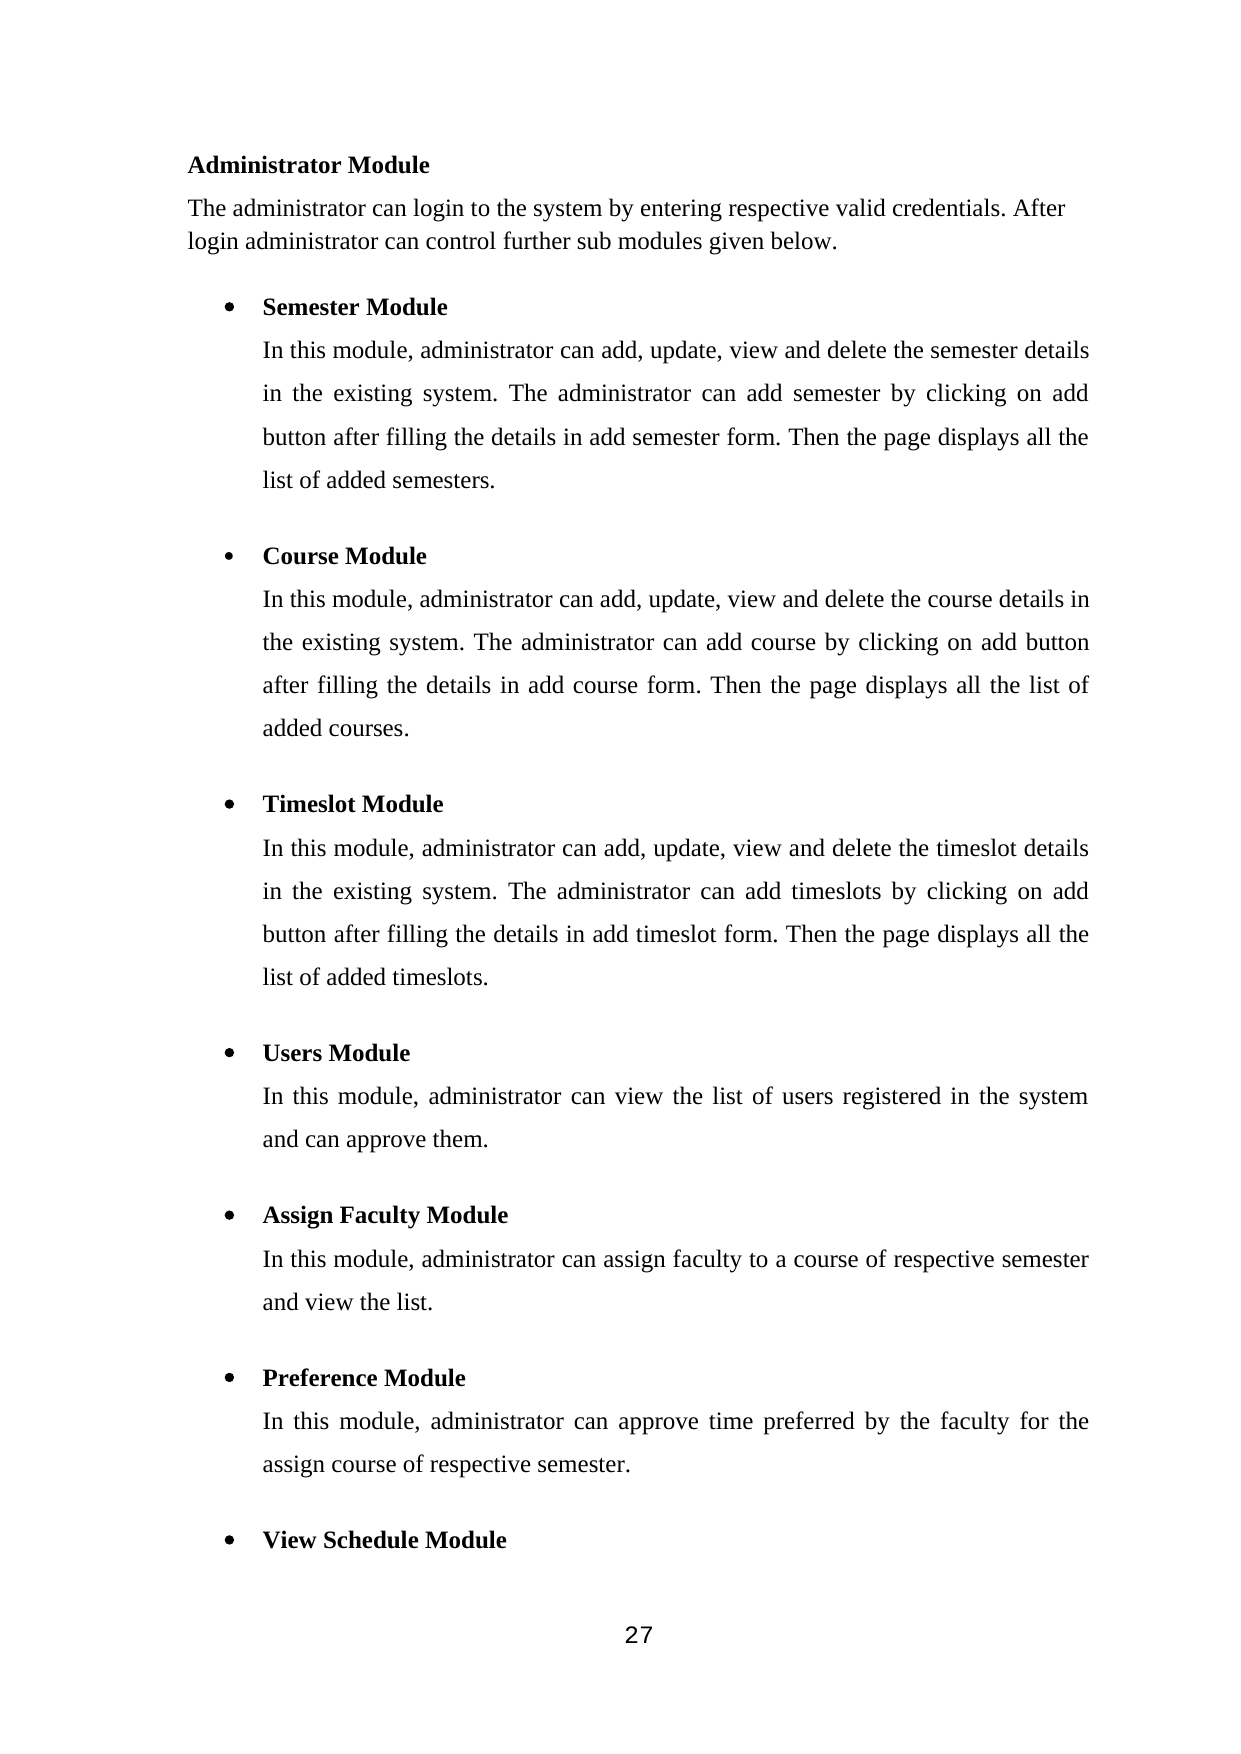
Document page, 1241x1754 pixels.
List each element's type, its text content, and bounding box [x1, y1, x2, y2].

list Assign Faculty Module [225, 1201, 1090, 1229]
list Users Module [225, 1038, 1090, 1067]
list Semester Module [225, 292, 1090, 321]
list In this module, administrator can add, update, view and delete the timeslot details in the existing system. The administrator can add timeslots by clicking on add button after filling the details in add timeslot form. Then the page displays all the list of added timeslots. [262, 833, 1090, 991]
list In this module, administrator can approve time preferred by the faculty for the assign course of respective semester. [262, 1406, 1090, 1478]
list View Schedule Module [225, 1525, 1090, 1554]
list In this module, administrator can add, update, view and delete the course details in the existing system. The administrator can add course by clicking on add button after filling the details in add course form. Then the page displays all the list of added courses. [262, 584, 1090, 742]
list Timeslot Module [225, 789, 1090, 818]
list In this module, administrator can add, update, view and delete the semester details in the existing system. The administrator can add semester by clicking on add button after filling the details in add semester form. Then the page displays all the list of added semesters. [262, 335, 1090, 493]
list In this module, administrator can view the list of users registered in the system and can approve them. [262, 1081, 1090, 1153]
text Administrator Module [187, 150, 1090, 179]
text The administrator can login to the system by entering respective valid credentials. After login administrator can control further sub modules given below. [187, 193, 1090, 255]
list In this module, administrator can assign faculty to a course of respective semester and view the list. [262, 1244, 1090, 1316]
list Course Module [225, 541, 1090, 569]
list Preference Module [225, 1363, 1090, 1392]
